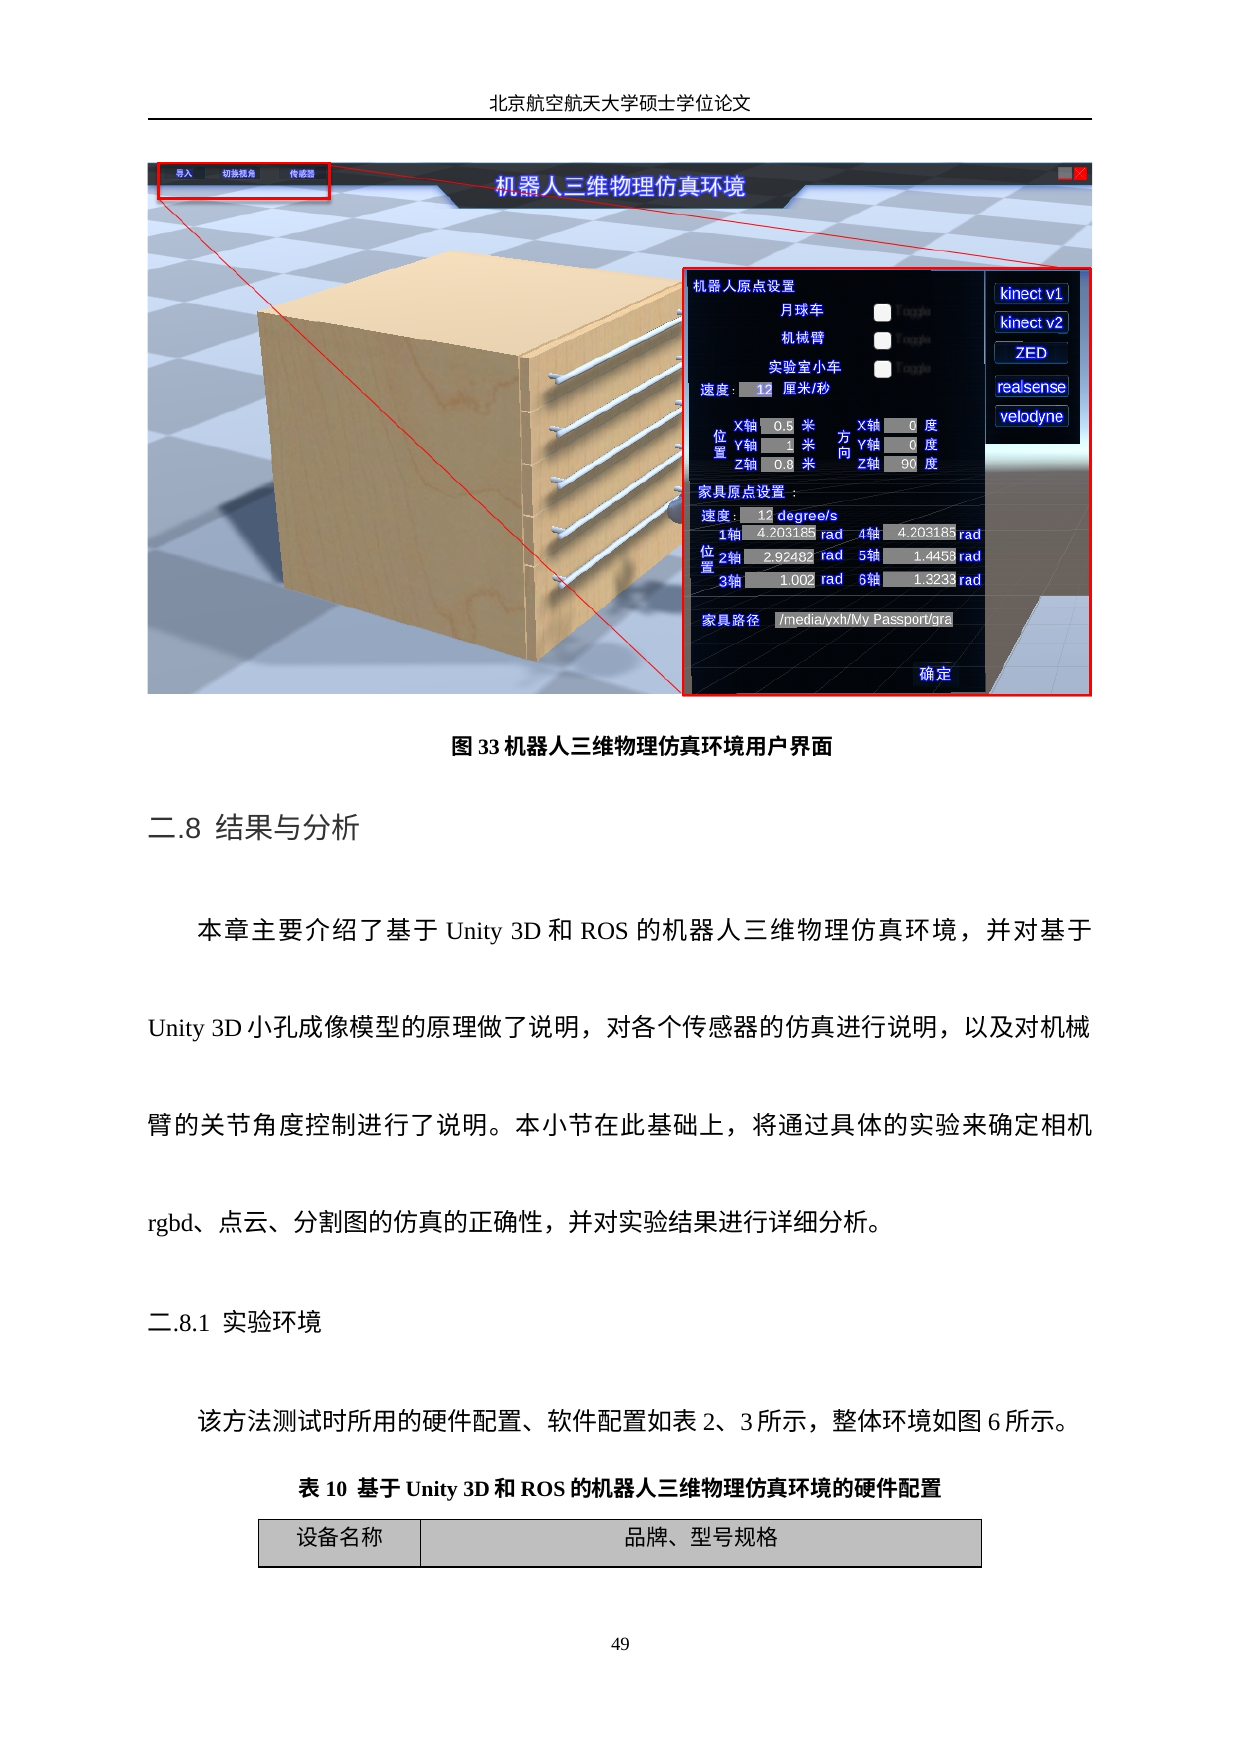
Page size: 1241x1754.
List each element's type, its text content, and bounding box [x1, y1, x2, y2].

subtitle 实验环境 [148, 1288, 1092, 1353]
table_header 品牌、型号规格 [421, 1520, 981, 1566]
subtitle 结果与分析 [148, 793, 1092, 858]
table_header 设备名称 [259, 1520, 420, 1566]
text 图 33 机器人三维物理仿真环境用户界面 [148, 729, 1092, 761]
text 该方法测试时所用的硬件配置、软件配置如表2、3所示，整体环境如图6所示。 [148, 1387, 1092, 1452]
picture [147, 162, 1093, 697]
text 表 10 基于Unity 3D和ROS的机器人三维物理仿真环境的硬件配置 [148, 1470, 1092, 1503]
text 本章主要介绍了基于Unity 3D和ROS的机器人三维物理仿真环境，并对基于Unity 3D小孔成像模型的原理做了说明，对各个传感器的仿真进行说明，以及对机械臂的关节角度控制进行了说明。本小节在此基础上，将通过具体的实验来确定相机rgbd、点云、分割图的仿真的正确性，并对实验结果进行详细分析。 [148, 896, 1092, 1253]
